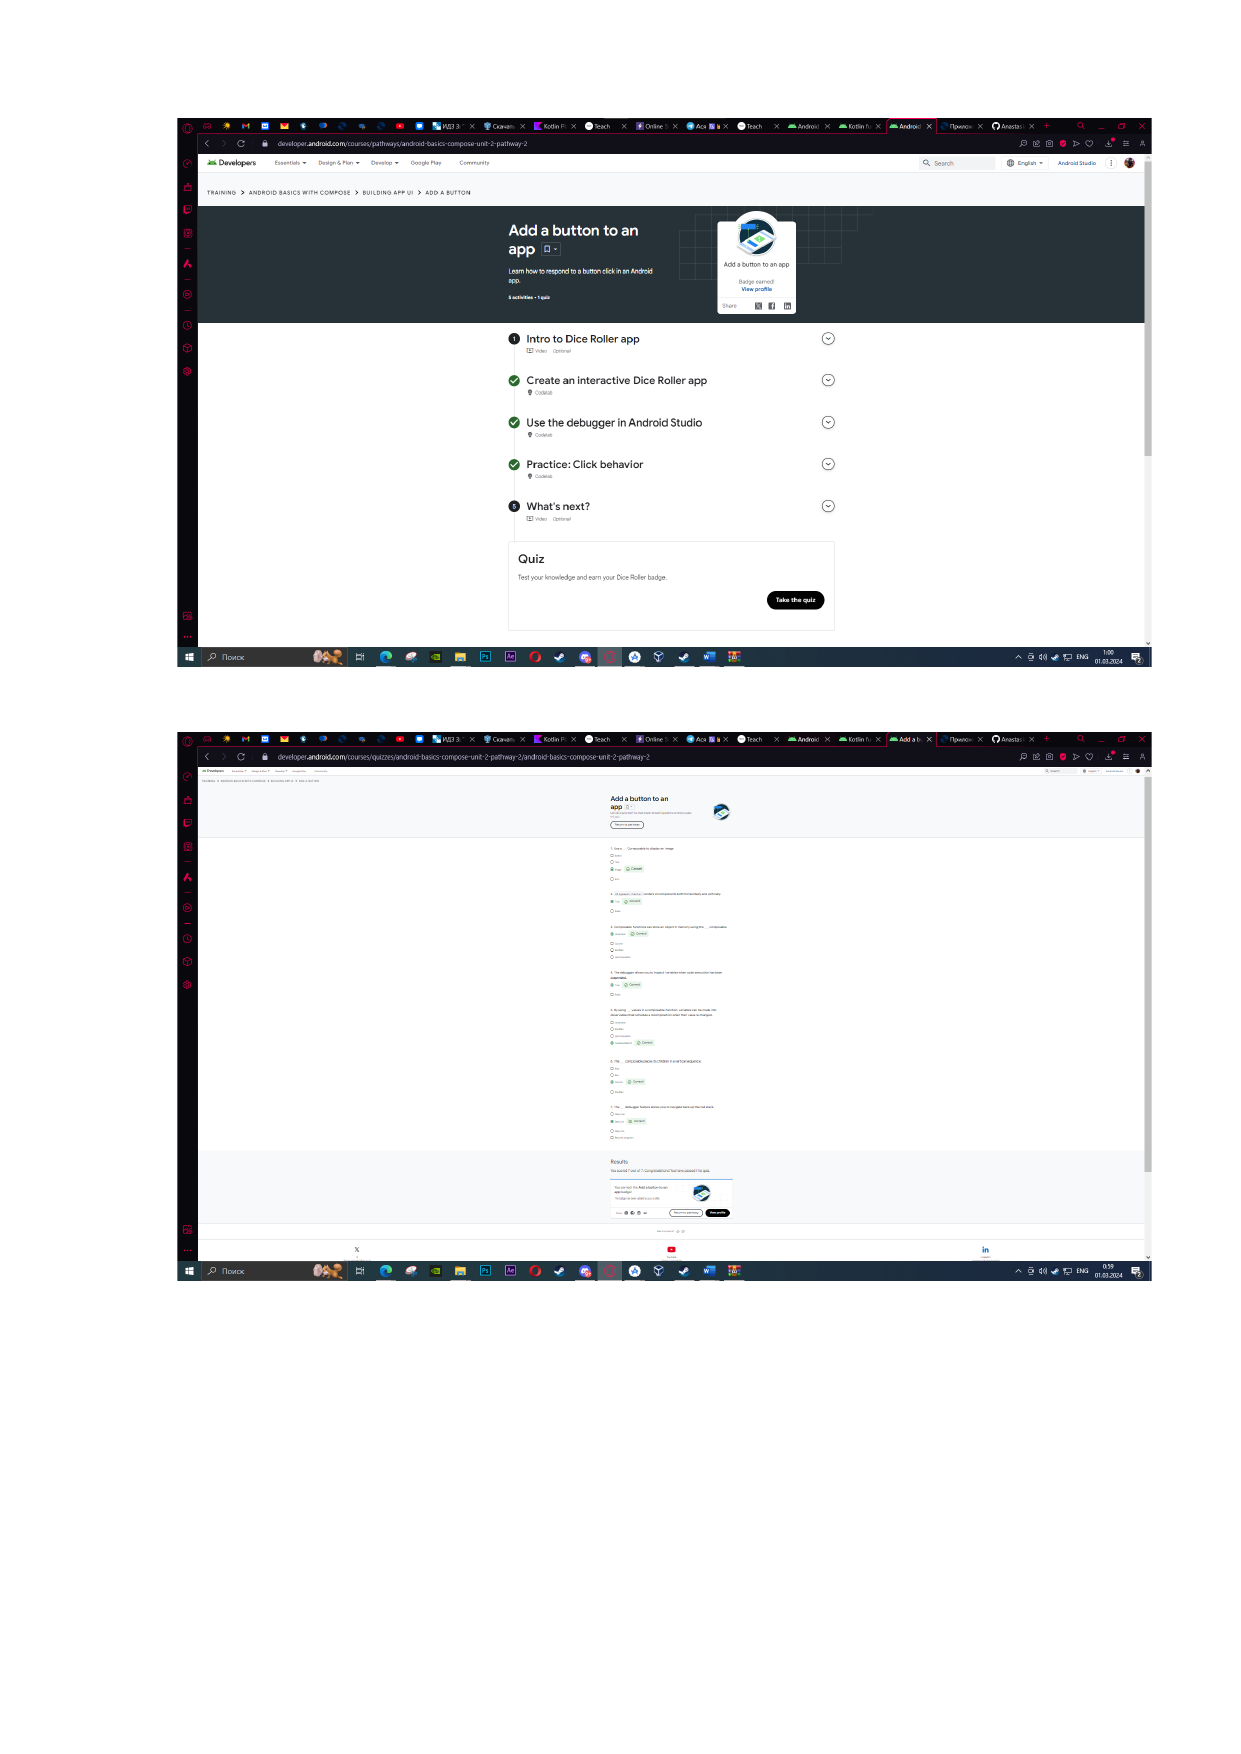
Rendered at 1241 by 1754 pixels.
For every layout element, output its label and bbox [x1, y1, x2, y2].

picture [177, 118, 1152, 667]
picture [177, 732, 1152, 1281]
